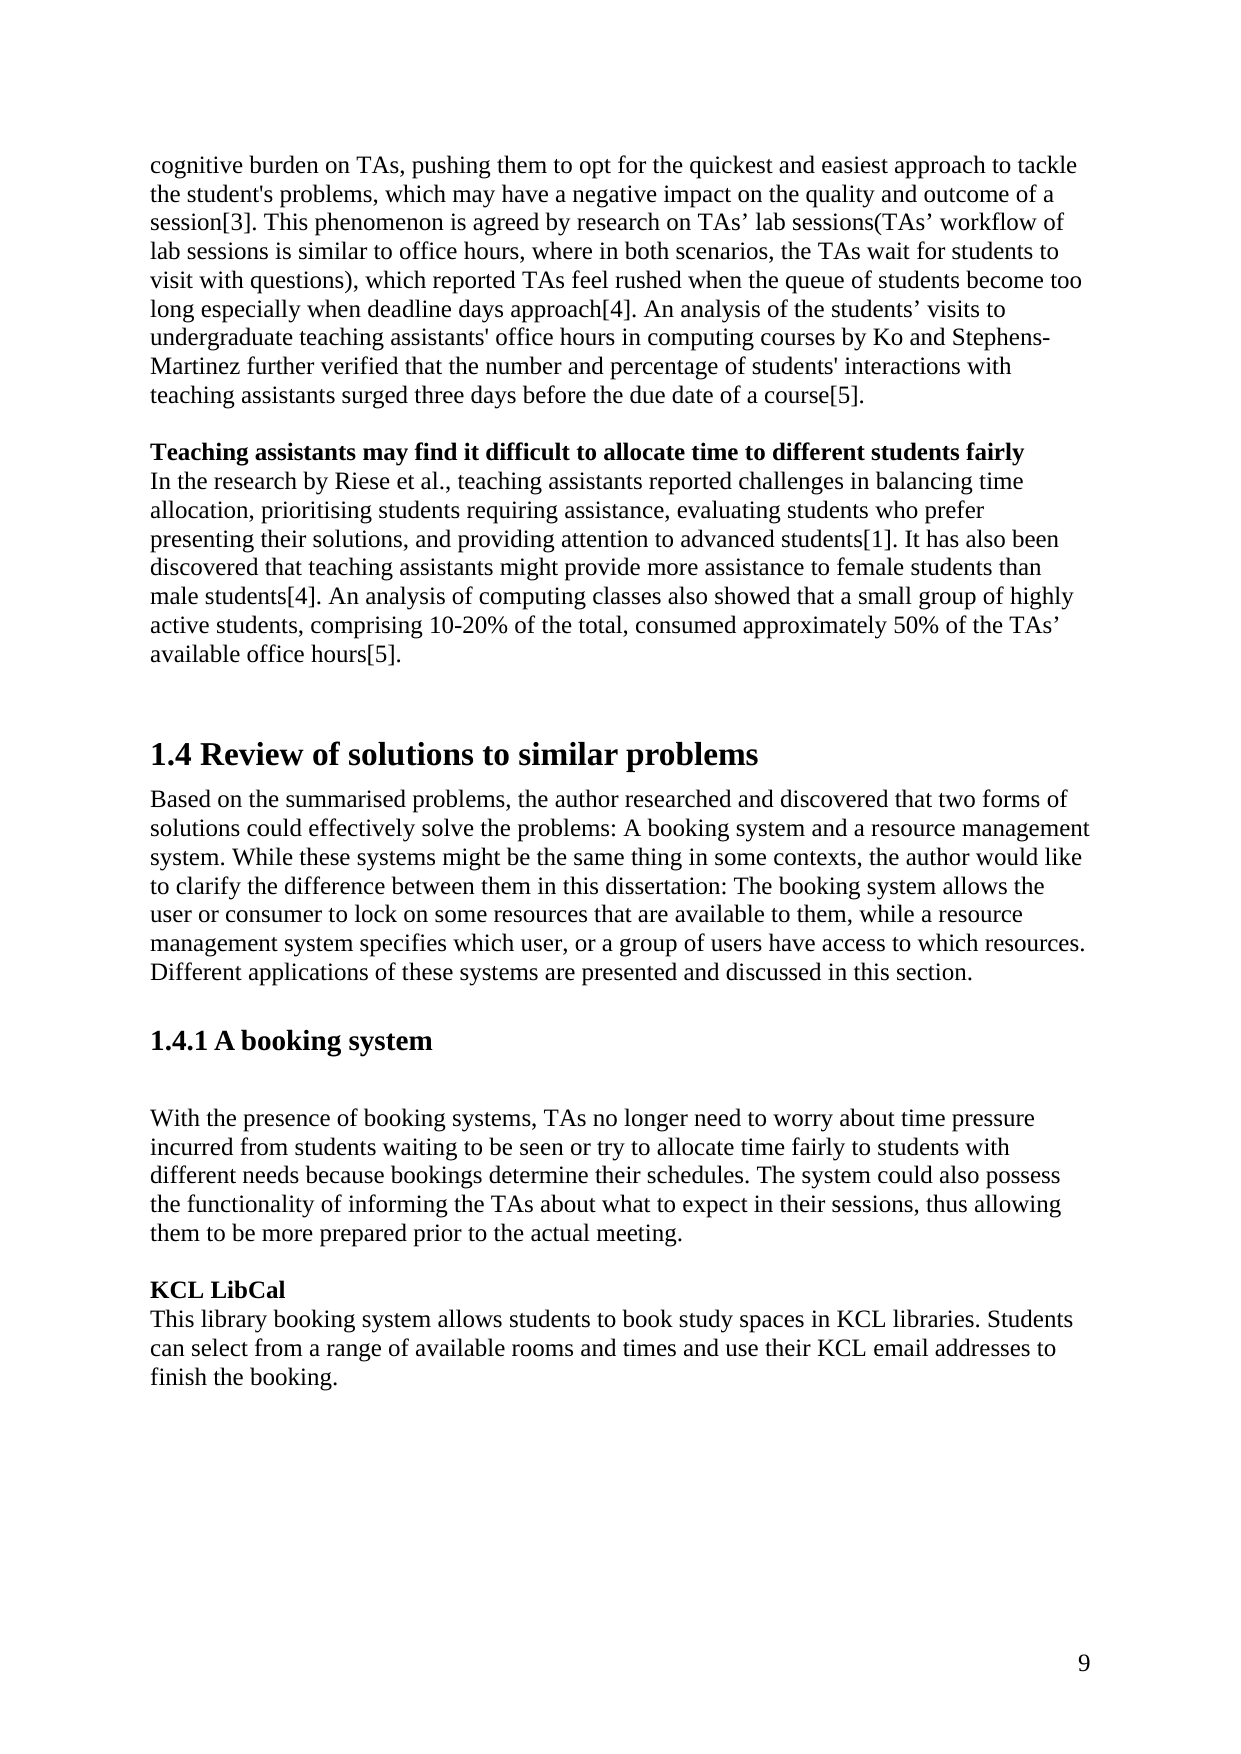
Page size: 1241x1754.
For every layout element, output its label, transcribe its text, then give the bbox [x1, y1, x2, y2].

text KCL LibCal [150, 1275, 1090, 1304]
subtitle 1.4.1 A booking system [150, 1023, 1090, 1057]
subtitle 1.4 Review of solutions to similar problems [150, 734, 1090, 772]
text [150, 150, 1090, 409]
text In the research by Riese et al., teaching assistants reported challenges in balancing time allocation, prioritising students requiring assistance, evaluating students who prefer presenting their solutions, and providing attention to advanced students[1]. It has also been discovered that teaching assistants might provide more assistance to female students than male students[4]. An analysis of computing classes also showed that a small group of highly active students, comprising 10-20% of the total, consumed approximately 50% of the TAs’ available office hours[5]. [150, 466, 1090, 667]
text Based on the summarised problems, the author researched and discovered that two forms of solutions could effectively solve the problems: A booking system and a resource management system. While these systems might be the same thing in some contexts, the author would like to clarify the difference between them in this dissertation: The booking system allows the user or consumer to lock on some resources that are available to them, while a resource management system specifies which user, or a group of users have access to which resources. Different applications of these systems are presented and discussed in this section. [150, 784, 1090, 986]
text Teaching assistants may find it difficult to allocate time to different students fairly [150, 437, 1090, 466]
text This library booking system allows students to book study spaces in KCL libraries. Students can select from a range of available rooms and times and use their KCL email addresses to finish the booking. [150, 1304, 1090, 1390]
text With the presence of booking systems, TAs no longer need to worry about time pressure incurred from students waiting to be seen or try to allocate time fairly to students with different needs because bookings determine their schedules. The system could also possess the functionality of informing the TAs about what to expect in their sessions, thus allowing them to be more prepared prior to the actual meeting. [150, 1103, 1090, 1247]
